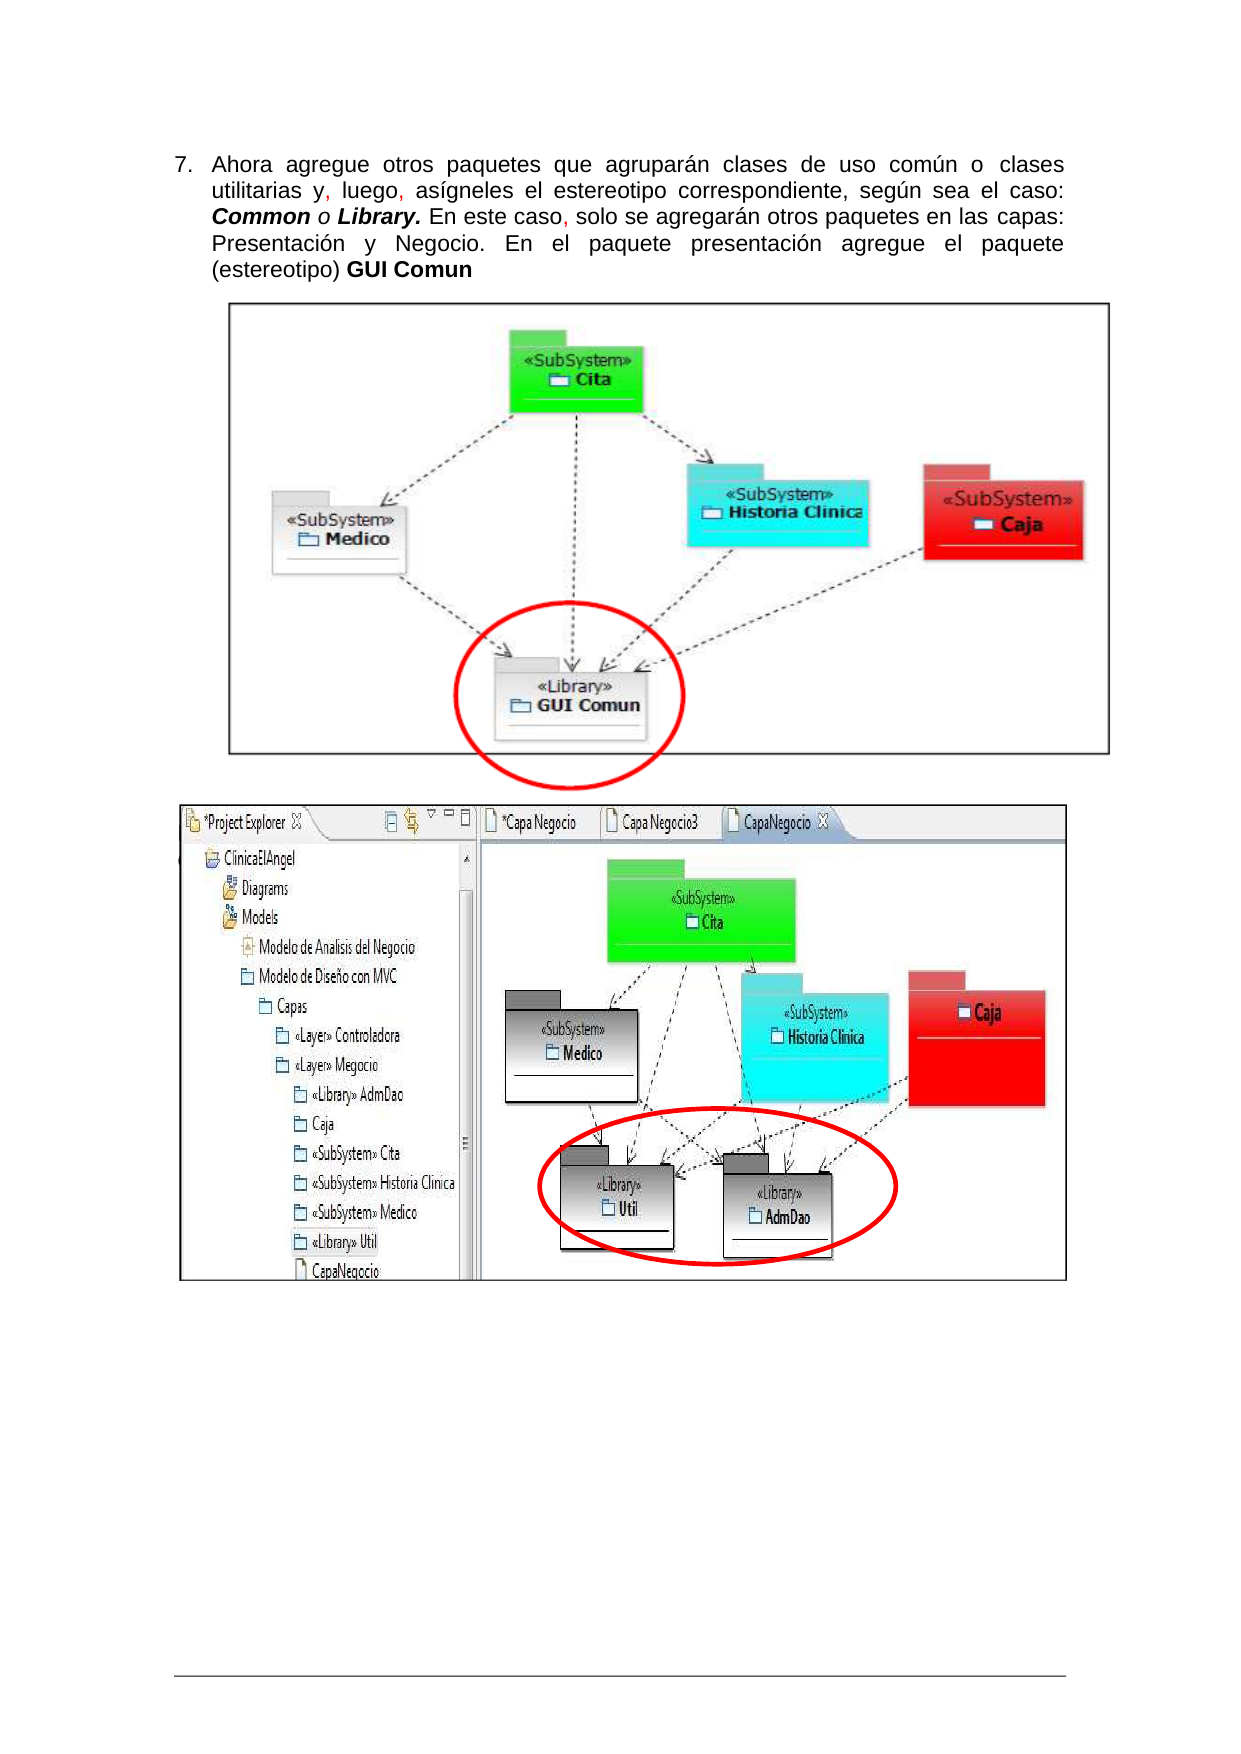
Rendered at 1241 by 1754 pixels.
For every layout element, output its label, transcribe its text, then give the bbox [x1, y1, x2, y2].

list Ahora agregue otros paquetes que agruparán clases de uso común o clases utilitarias y, luego, asígneles el estereotipo correspondiente, según sea el caso: Common o Library. En este caso, solo se agregarán otros paquetes en las capas: Presentación y Negocio. En el paquete presentación agregue el paquete (estereotipo) GUI Comun [174, 151, 1064, 282]
picture [211, 289, 1129, 802]
picture [182, 806, 1065, 1279]
